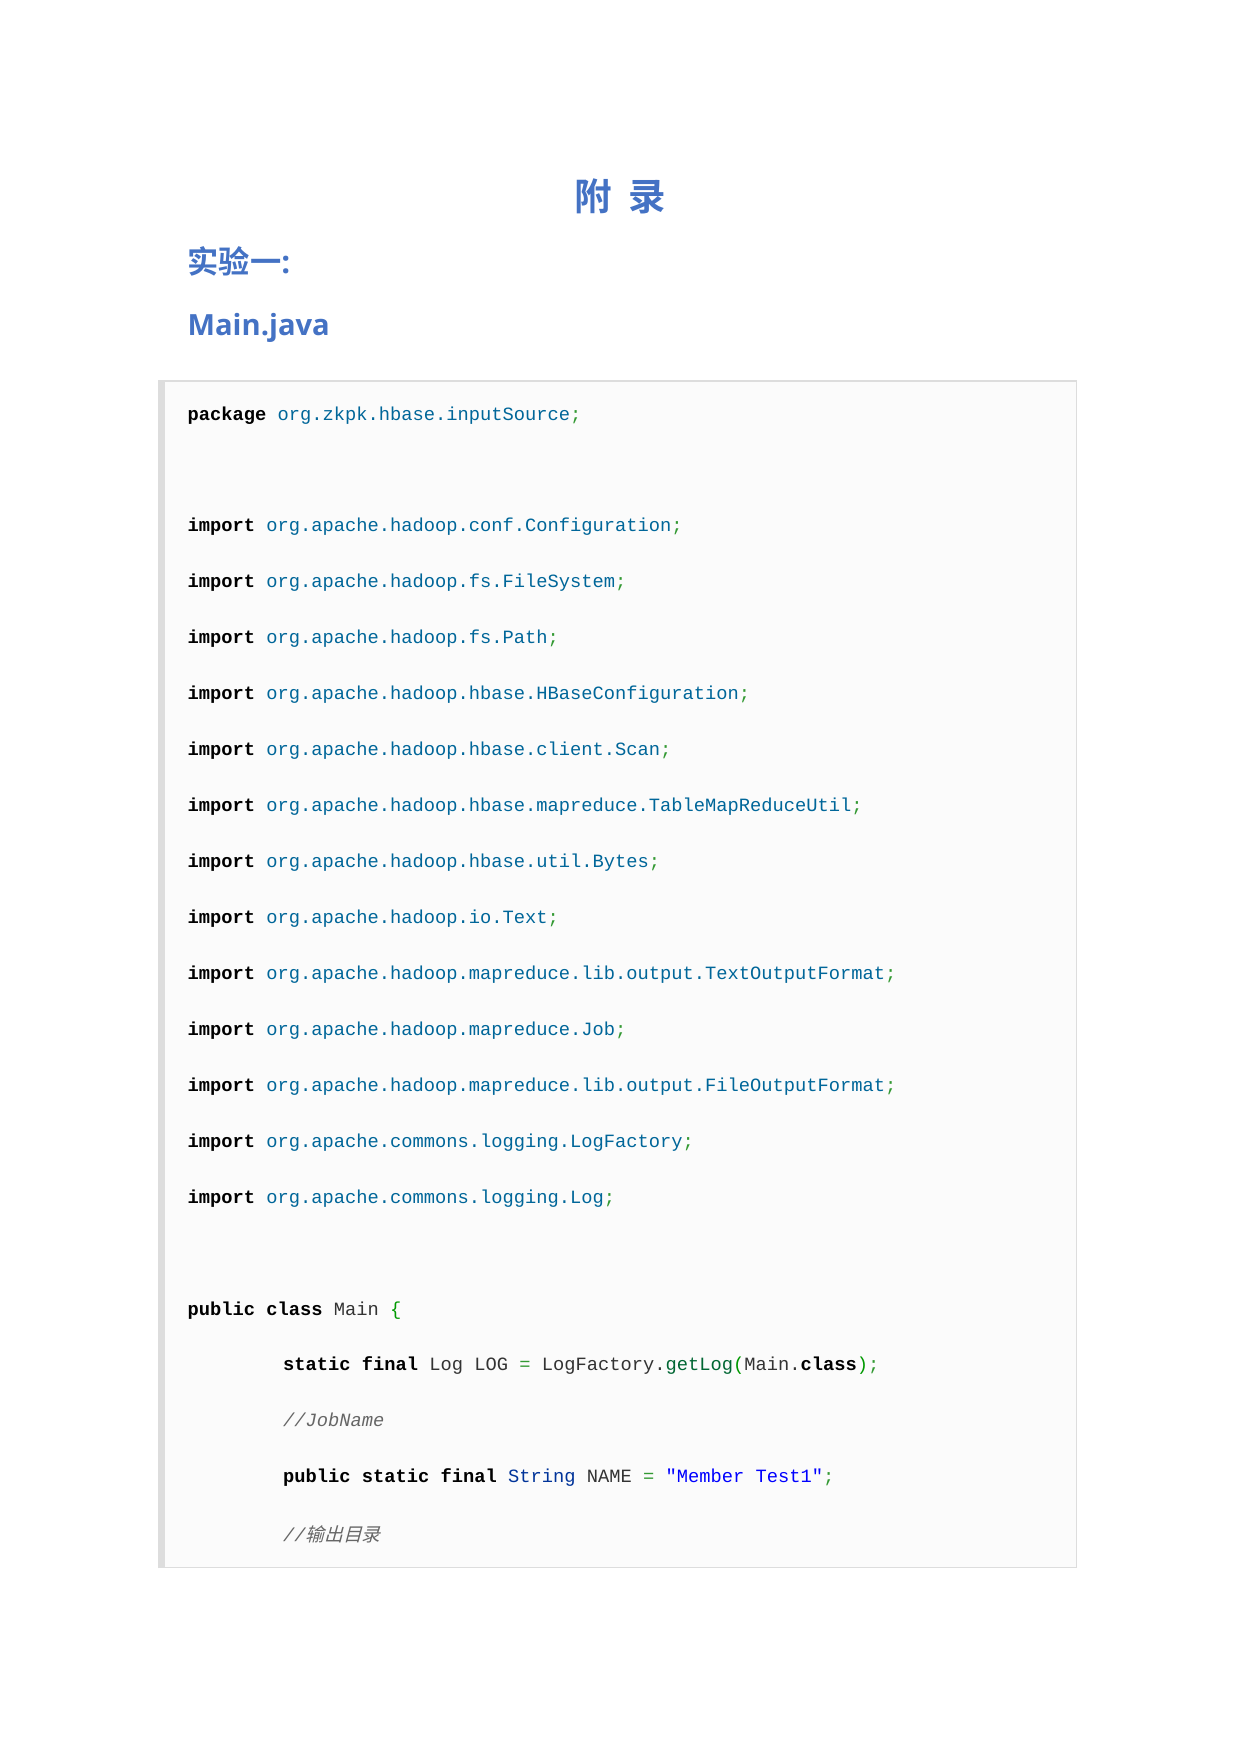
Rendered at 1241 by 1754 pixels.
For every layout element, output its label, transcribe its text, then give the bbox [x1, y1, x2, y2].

text Main.java [187, 292, 1053, 357]
text 附 录 [187, 162, 1053, 227]
text public class Main { [165, 1275, 1076, 1326]
text import org.apache.hadoop.mapreduce.lib.output.TextOutputFormat; [165, 940, 1076, 991]
text import org.apache.hadoop.io.Text; [165, 884, 1076, 934]
text //JobName [165, 1387, 1076, 1438]
text import org.apache.hadoop.mapreduce.lib.output.FileOutputFormat; [165, 1052, 1076, 1102]
picture [527, 1193, 532, 1201]
picture [527, 1137, 532, 1145]
text //输出目录 [165, 1499, 1076, 1567]
text import org.apache.hadoop.hbase.HBaseConfiguration; [165, 660, 1076, 711]
text import org.apache.hadoop.hbase.client.Scan; [165, 716, 1076, 767]
text package org.zkpk.hbase.inputSource; [165, 382, 1076, 431]
text import org.apache.commons.logging.LogFactory; [165, 1108, 1076, 1158]
text 实验一: [187, 227, 1053, 292]
text import org.apache.hadoop.conf.Configuration; [165, 492, 1076, 543]
text import org.apache.hadoop.mapreduce.Job; [165, 996, 1076, 1046]
text public static final String NAME = "Member Test1"; [165, 1443, 1076, 1494]
text import org.apache.hadoop.fs.FileSystem; [165, 548, 1076, 599]
text import org.apache.hadoop.hbase.util.Bytes; [165, 828, 1076, 879]
text import org.apache.hadoop.fs.Path; [165, 604, 1076, 655]
text import org.apache.commons.logging.Log; [165, 1163, 1076, 1214]
picture [572, 521, 577, 529]
picture [707, 689, 712, 697]
text static final Log LOG = LogFactory.getLog(Main.class); [165, 1331, 1076, 1382]
text import org.apache.hadoop.hbase.mapreduce.TableMapReduceUtil; [165, 772, 1076, 823]
